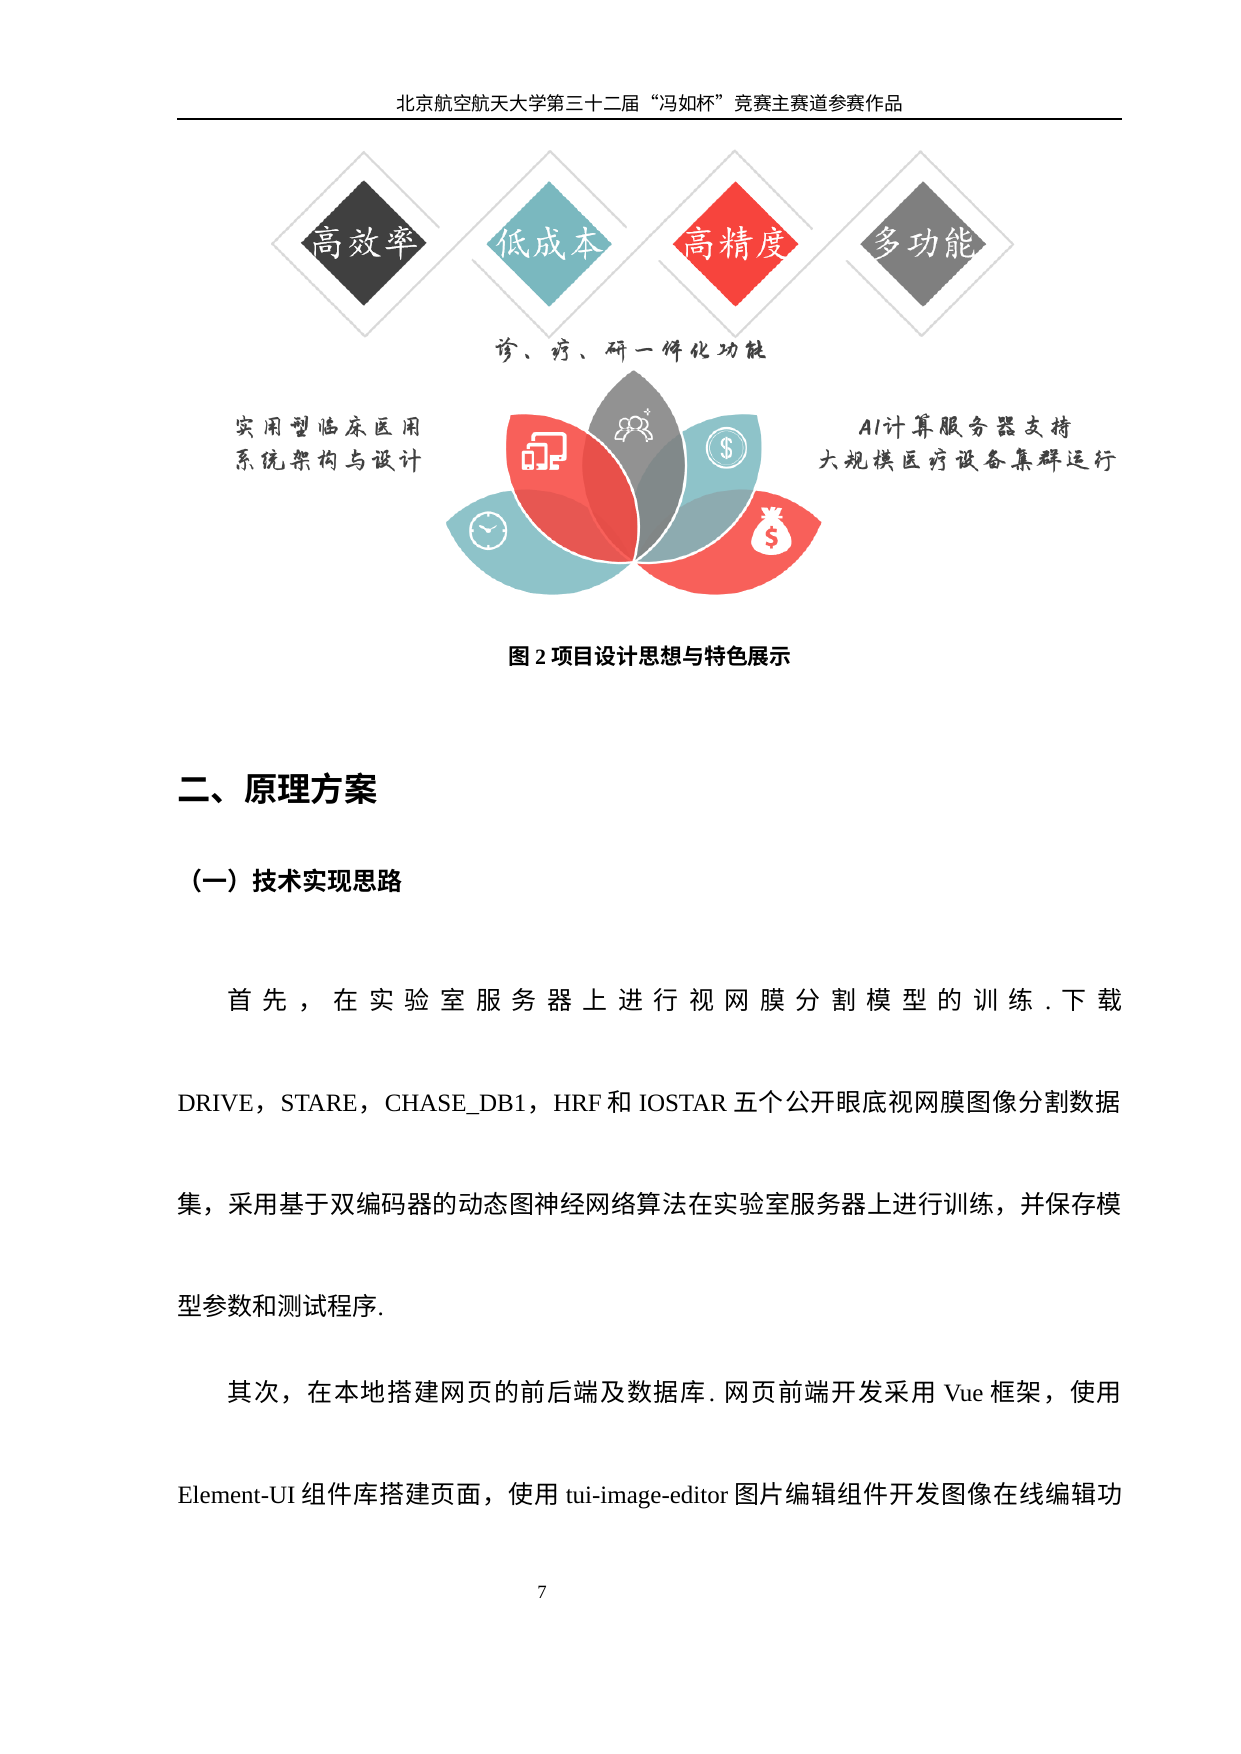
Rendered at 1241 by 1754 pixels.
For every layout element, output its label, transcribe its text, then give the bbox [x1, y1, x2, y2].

text 图 2 项目设计思想与特色展示 [177, 638, 1122, 672]
picture [177, 148, 1121, 597]
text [177, 1357, 1122, 1526]
title 技术实现思路 [177, 862, 1122, 930]
text 首先，在实验室服务器上进行视网膜分割模型的训练.下载DRIVE，STARE，CHASE_DB1，HRF和IOSTAR五个公开眼底视网膜图像分割数据集，采用基于双编码器的动态图神经网络算法在实验室服务器上进行训练，并保存模型参数和测试程序. [177, 965, 1122, 1338]
subtitle 原理方案 [177, 753, 1122, 821]
